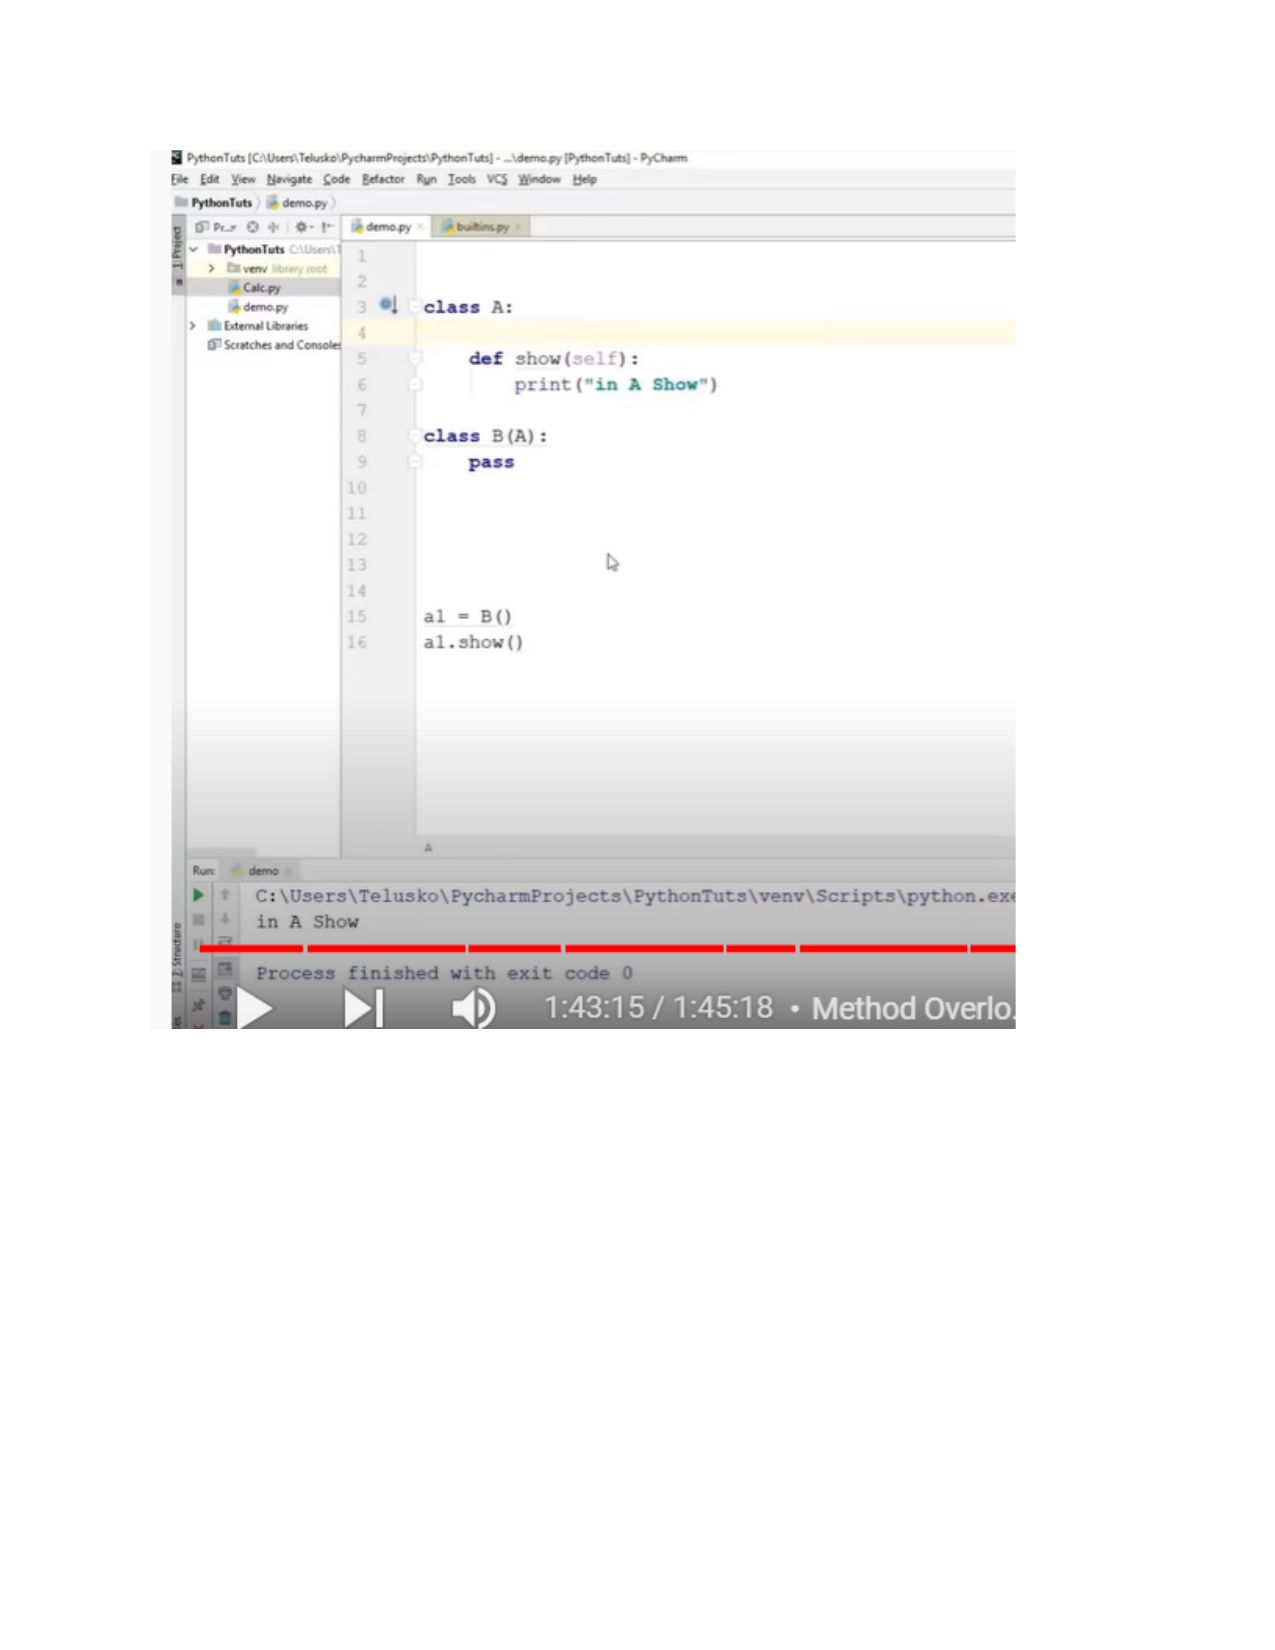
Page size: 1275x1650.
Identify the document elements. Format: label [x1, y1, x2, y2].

picture [150, 150, 1016, 1029]
